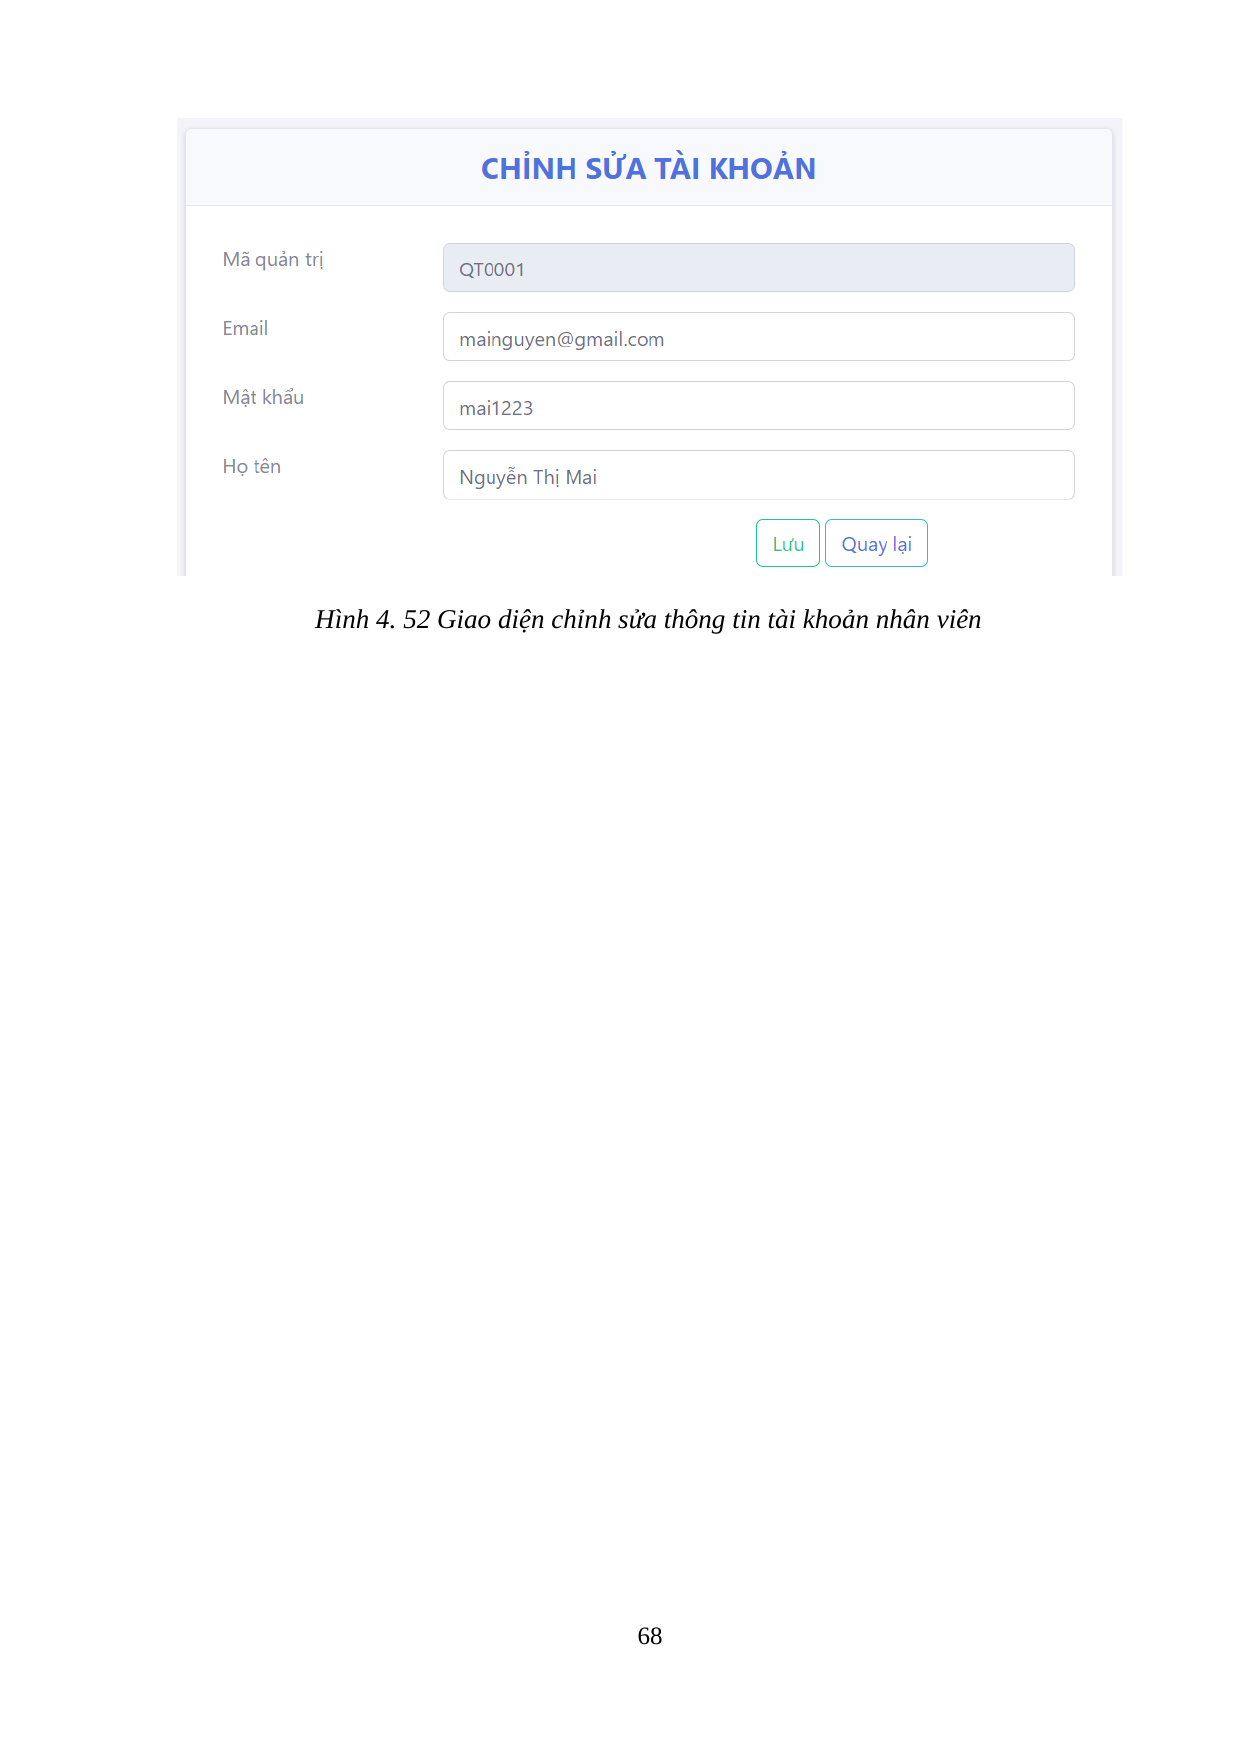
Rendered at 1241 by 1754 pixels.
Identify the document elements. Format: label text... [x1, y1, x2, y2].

picture [177, 118, 1123, 576]
